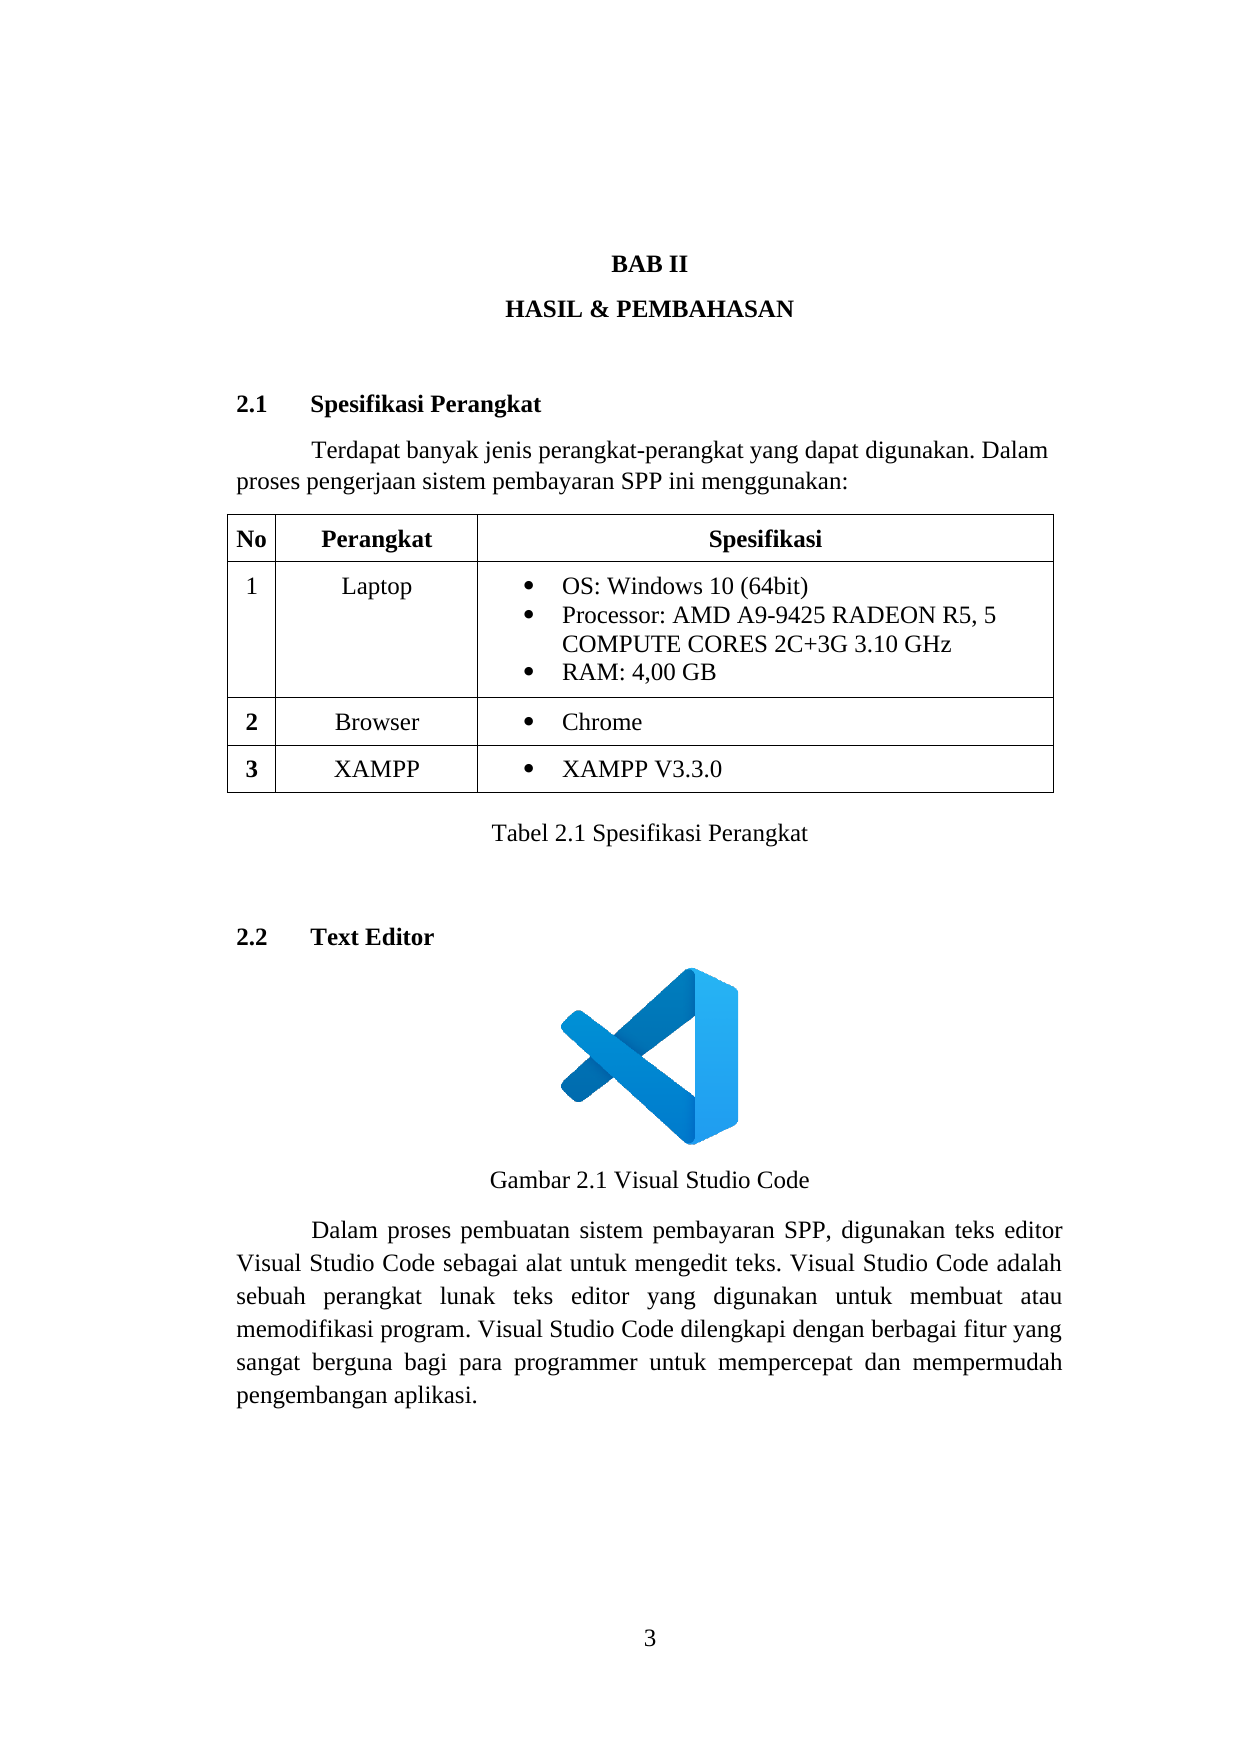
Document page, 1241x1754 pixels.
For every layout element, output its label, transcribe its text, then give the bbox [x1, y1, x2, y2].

table_cell XAMPP [276, 746, 477, 792]
table_cell OS: Windows 10 (64bit) Processor: AMD A9-9425 RADEON R5, 5 COMPUTE CORES 2C+3G 3.10 GHz RAM: 4,00 GB [478, 562, 1053, 697]
subtitle Spesifikasi Perangkat [236, 389, 1063, 418]
picture [561, 967, 739, 1145]
subtitle HASIL & PEMBAHASAN [236, 294, 1063, 323]
text Gambar 2.1 Visual Studio Code [236, 1166, 1063, 1194]
table_cell 1 [228, 562, 275, 697]
table_cell Browser [276, 698, 477, 744]
table_cell Laptop [276, 562, 477, 697]
table_cell Chrome [478, 698, 1053, 744]
table_header Perangkat [276, 515, 477, 561]
text Tabel 2.1 Spesifikasi Perangkat [236, 818, 1063, 847]
table_cell XAMPP V3.3.0 [478, 746, 1053, 792]
subtitle Text Editor [236, 922, 1063, 951]
table_header Spesifikasi [478, 515, 1053, 561]
subtitle BAB II [236, 249, 1063, 277]
table_header No [228, 515, 275, 561]
table_cell 3 [228, 746, 275, 792]
text Dalam proses pembuatan sistem pembayaran SPP, digunakan teks editor Visual Studio Code sebagai alat untuk mengedit teks. Visual Studio Code adalah sebuah perangkat lunak teks editor yang digunakan untuk membuat atau memodifikasi program. Visual Studio Code dilengkapi dengan berbagai fitur yang sangat berguna bagi para programmer untuk mempercepat dan mempermudah pengembangan aplikasi. [236, 1215, 1063, 1409]
text Terdapat banyak jenis perangkat-perangkat yang dapat digunakan. Dalam proses pengerjaan sistem pembayaran SPP ini menggunakan: [236, 435, 1063, 495]
table_cell 2 [228, 698, 275, 744]
